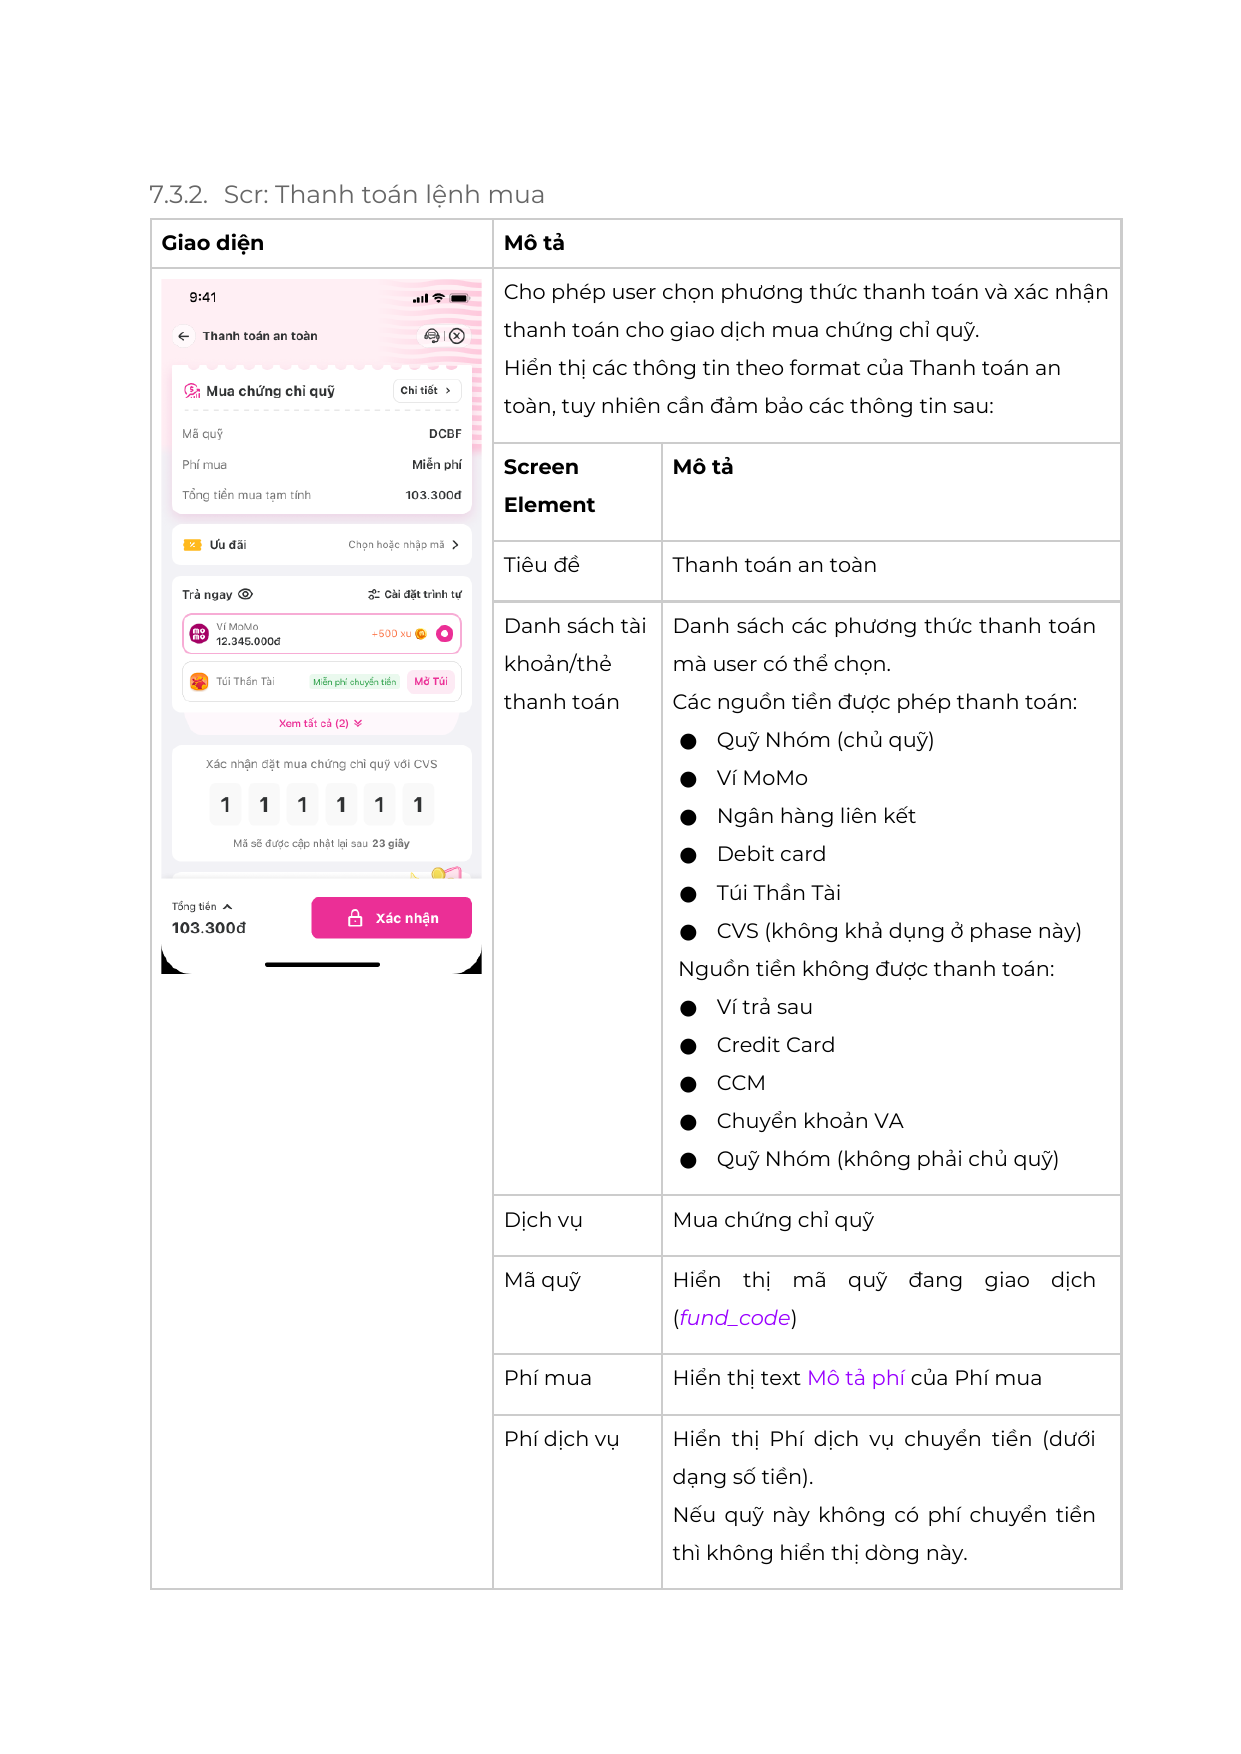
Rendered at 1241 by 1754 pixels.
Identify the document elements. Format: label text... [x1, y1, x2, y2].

table_cell Phí mua [494, 1355, 661, 1413]
table_cell Hiển thị text Mô tả phí của Phí mua [663, 1355, 1120, 1413]
table_header Mô tả [494, 220, 1120, 267]
table_cell Thanh toán an toàn [663, 542, 1120, 600]
table_cell Danh sách các phương thức thanh toán mà user có thể chọn. Các nguồn tiền được phép thanh toán: Quỹ Nhóm (chủ quỹ) Ví MoMo Ngân hàng liên kết Debit card Túi Thần Tài CVS (không khả dụng ở phase này) Nguồn tiền không được thanh toán: Ví trả sau Credit Card CCM Chuyển khoản VA Quỹ Nhóm (không phải chủ quỹ) [663, 603, 1120, 1194]
picture [161, 279, 482, 974]
table_cell Hiển thị Phí dịch vụ chuyển tiền (dưới dạng số tiền). Nếu quỹ này không có phí chuyển tiền thì không hiển thị dòng này. [663, 1416, 1120, 1588]
table_cell Mua chứng chỉ quỹ [663, 1196, 1120, 1255]
table_cell Screen Element [494, 444, 661, 540]
table_header Giao diện [152, 220, 492, 267]
subtitle Scr: Thanh toán lệnh mua [208, 179, 1090, 210]
table_cell Danh sách tài khoản/thẻ thanh toán [494, 603, 661, 1194]
table_cell Dịch vụ [494, 1196, 661, 1255]
table_cell Phí dịch vụ [494, 1416, 661, 1588]
table_cell [152, 269, 492, 1588]
table_cell Cho phép user chọn phương thức thanh toán và xác nhận thanh toán cho giao dịch mua chứng chỉ quỹ. Hiển thị các thông tin theo format của Thanh toán an toàn, tuy nhiên cần đảm bảo các thông tin sau: [494, 269, 1120, 442]
table_cell Tiêu đề [494, 542, 661, 600]
table_cell Mô tả [663, 444, 1120, 540]
table_cell Hiển thị mã quỹ đang giao dịch (fund_code) [663, 1257, 1120, 1353]
table_cell Mã quỹ [494, 1257, 661, 1353]
